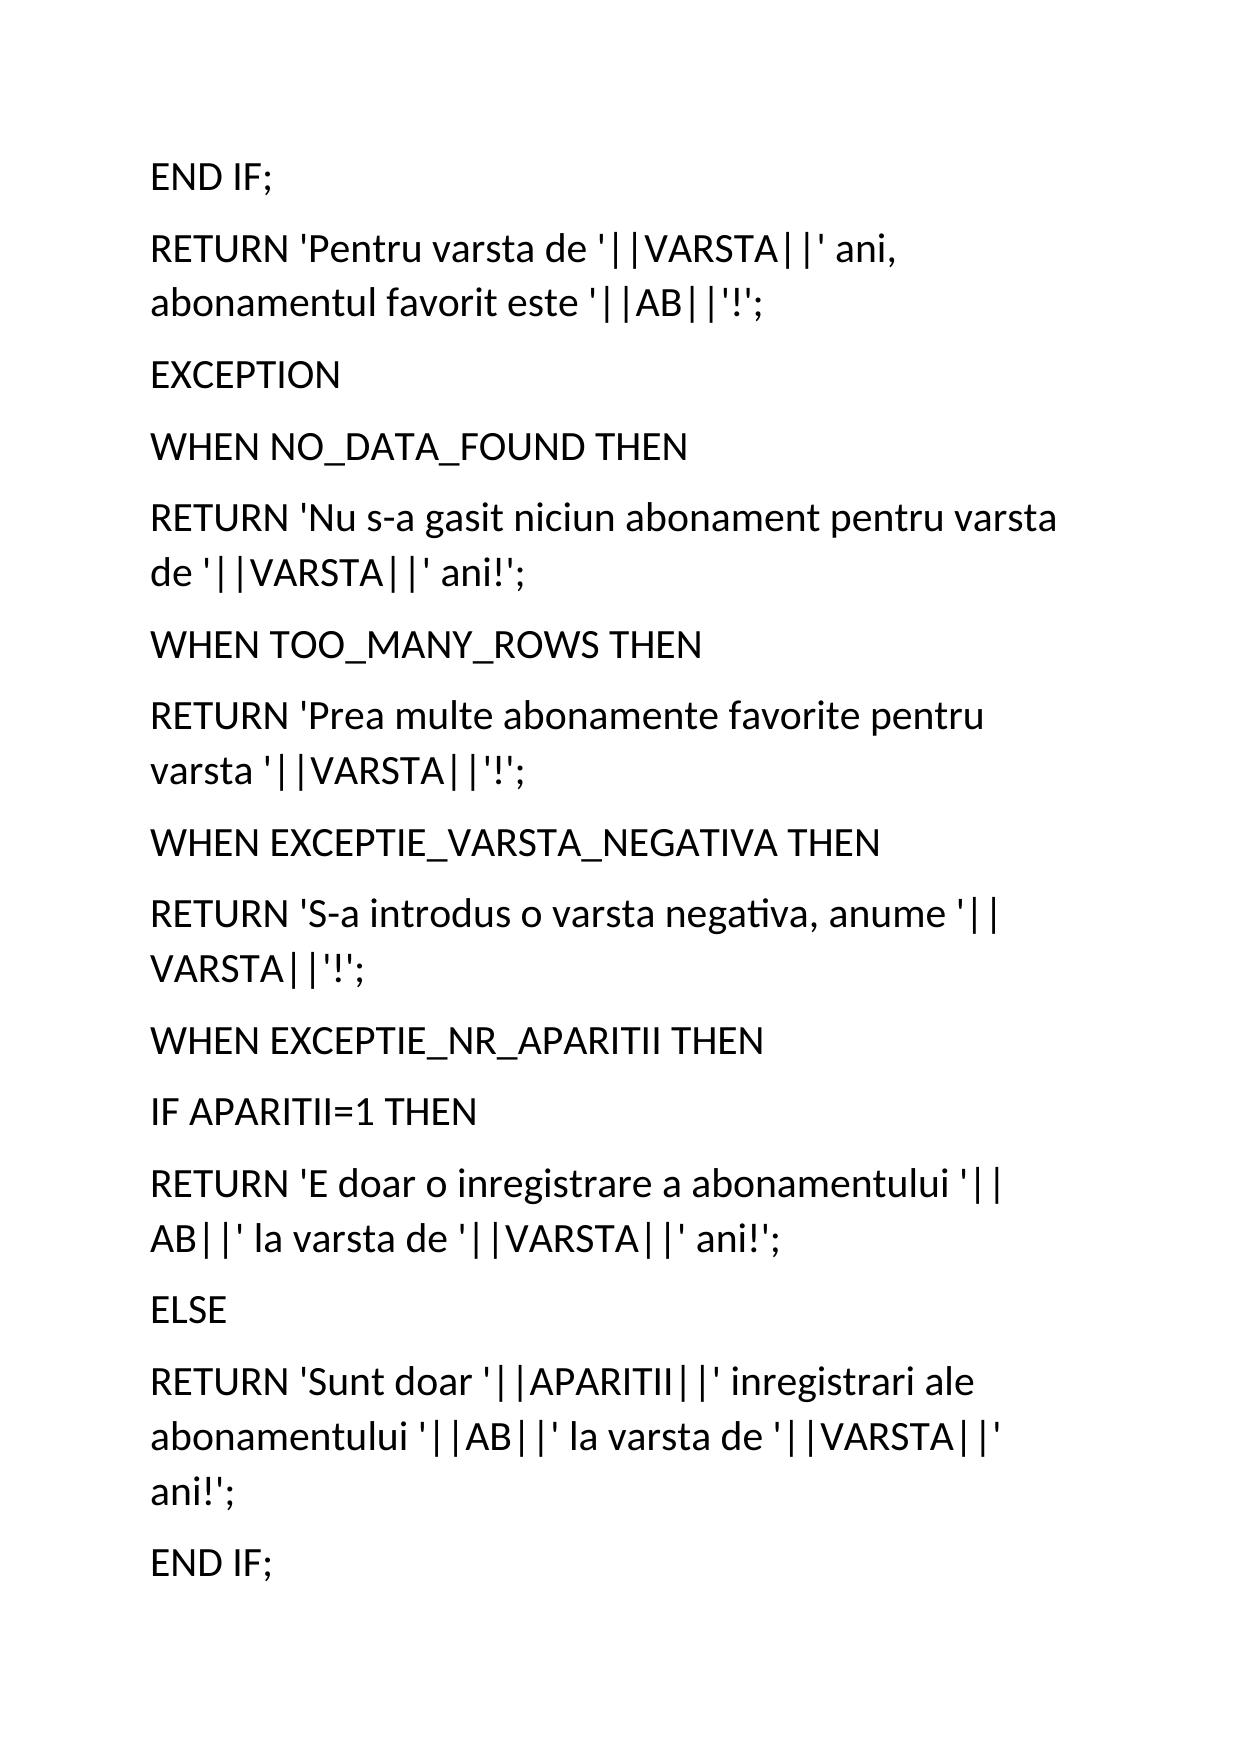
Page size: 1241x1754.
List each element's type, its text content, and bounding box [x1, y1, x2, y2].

text ELSE [150, 1283, 1090, 1334]
text WHEN NO_DATA_FOUND THEN [150, 419, 1090, 470]
text RETURN 'Nu s-a gasit niciun abonament pentru varsta de '||VARSTA||' ani!'; [150, 491, 1090, 597]
text EXCEPTION [150, 348, 1090, 399]
text RETURN 'Prea multe abonamente favorite pentru varsta '||VARSTA||'!'; [150, 689, 1090, 795]
text END IF; [150, 150, 1090, 201]
text WHEN TOO_MANY_ROWS THEN [150, 618, 1090, 668]
text IF APARITII=1 THEN [150, 1085, 1090, 1136]
text RETURN 'Sunt doar '||APARITII||' inregistrari ale abonamentului '||AB||' la varsta de '||VARSTA||' ani!'; [150, 1355, 1090, 1515]
text RETURN 'E doar o inregistrare a abonamentului '||AB||' la varsta de '||VARSTA||' ani!'; [150, 1157, 1090, 1262]
text RETURN 'S-a introdus o varsta negativa, anume '||VARSTA||'!'; [150, 887, 1090, 993]
text WHEN EXCEPTIE_NR_APARITII THEN [150, 1014, 1090, 1064]
text END IF; [150, 1536, 1090, 1587]
text WHEN EXCEPTIE_VARSTA_NEGATIVA THEN [150, 816, 1090, 866]
text RETURN 'Pentru varsta de '||VARSTA||' ani, abonamentul favorit este '||AB||'!'; [150, 222, 1090, 327]
